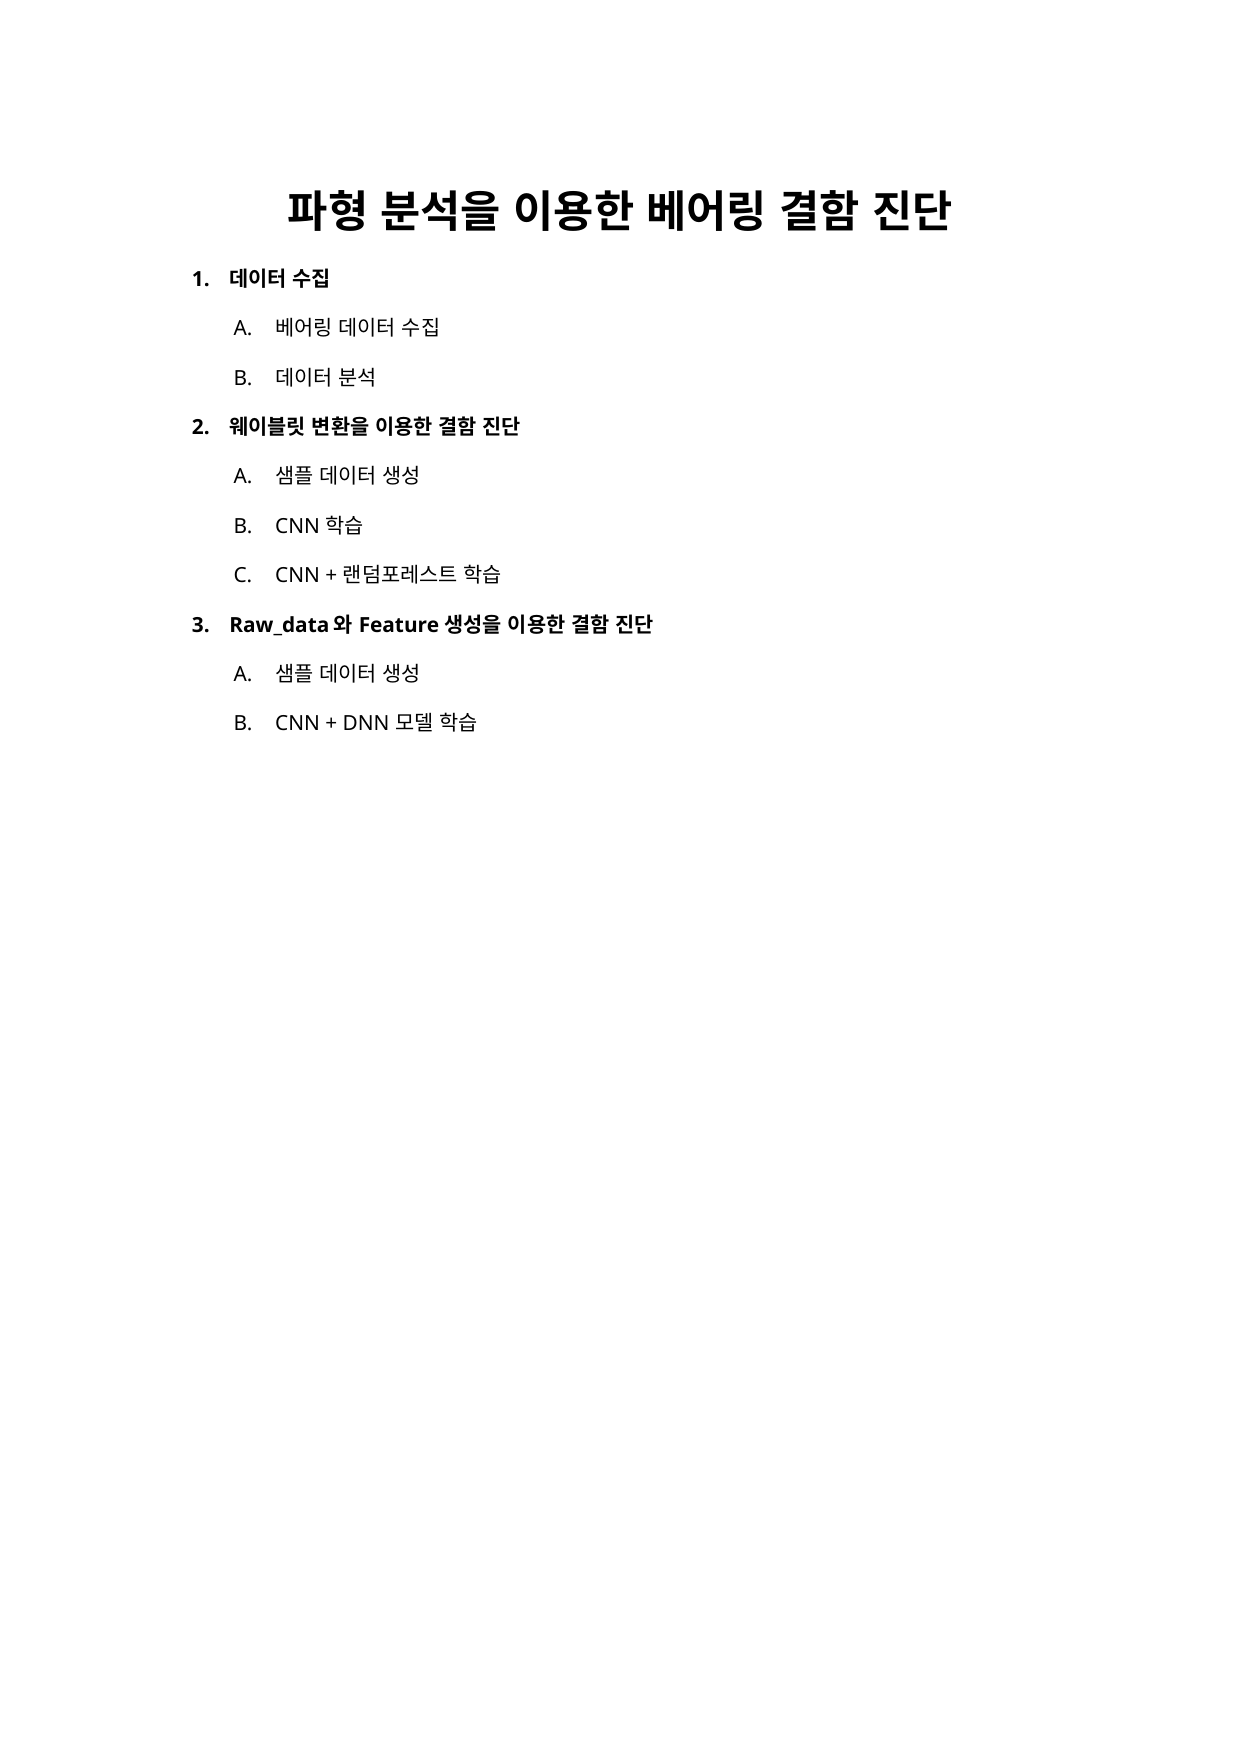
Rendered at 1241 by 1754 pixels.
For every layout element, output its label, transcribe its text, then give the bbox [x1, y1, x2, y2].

list CNN + 랜덤포레스트 학습 [233, 558, 1090, 589]
list 데이터 수집 [192, 262, 1090, 292]
text 파형 분석을 이용한 베어링 결함 진단 [150, 177, 1090, 241]
list CNN 학습 [233, 509, 1090, 539]
list 베어링 데이터 수집 [233, 312, 1090, 342]
list 데이터 분석 [233, 361, 1090, 391]
list 샘플 데이터 생성 [233, 460, 1090, 490]
list Raw_data와 Feature 생성을 이용한 결함 진단 [192, 608, 1090, 638]
list 샘플 데이터 생성 [233, 657, 1090, 687]
list 웨이블릿 변환을 이용한 결함 진단 [192, 410, 1090, 441]
list CNN + DNN 모델 학습 [233, 707, 1090, 737]
